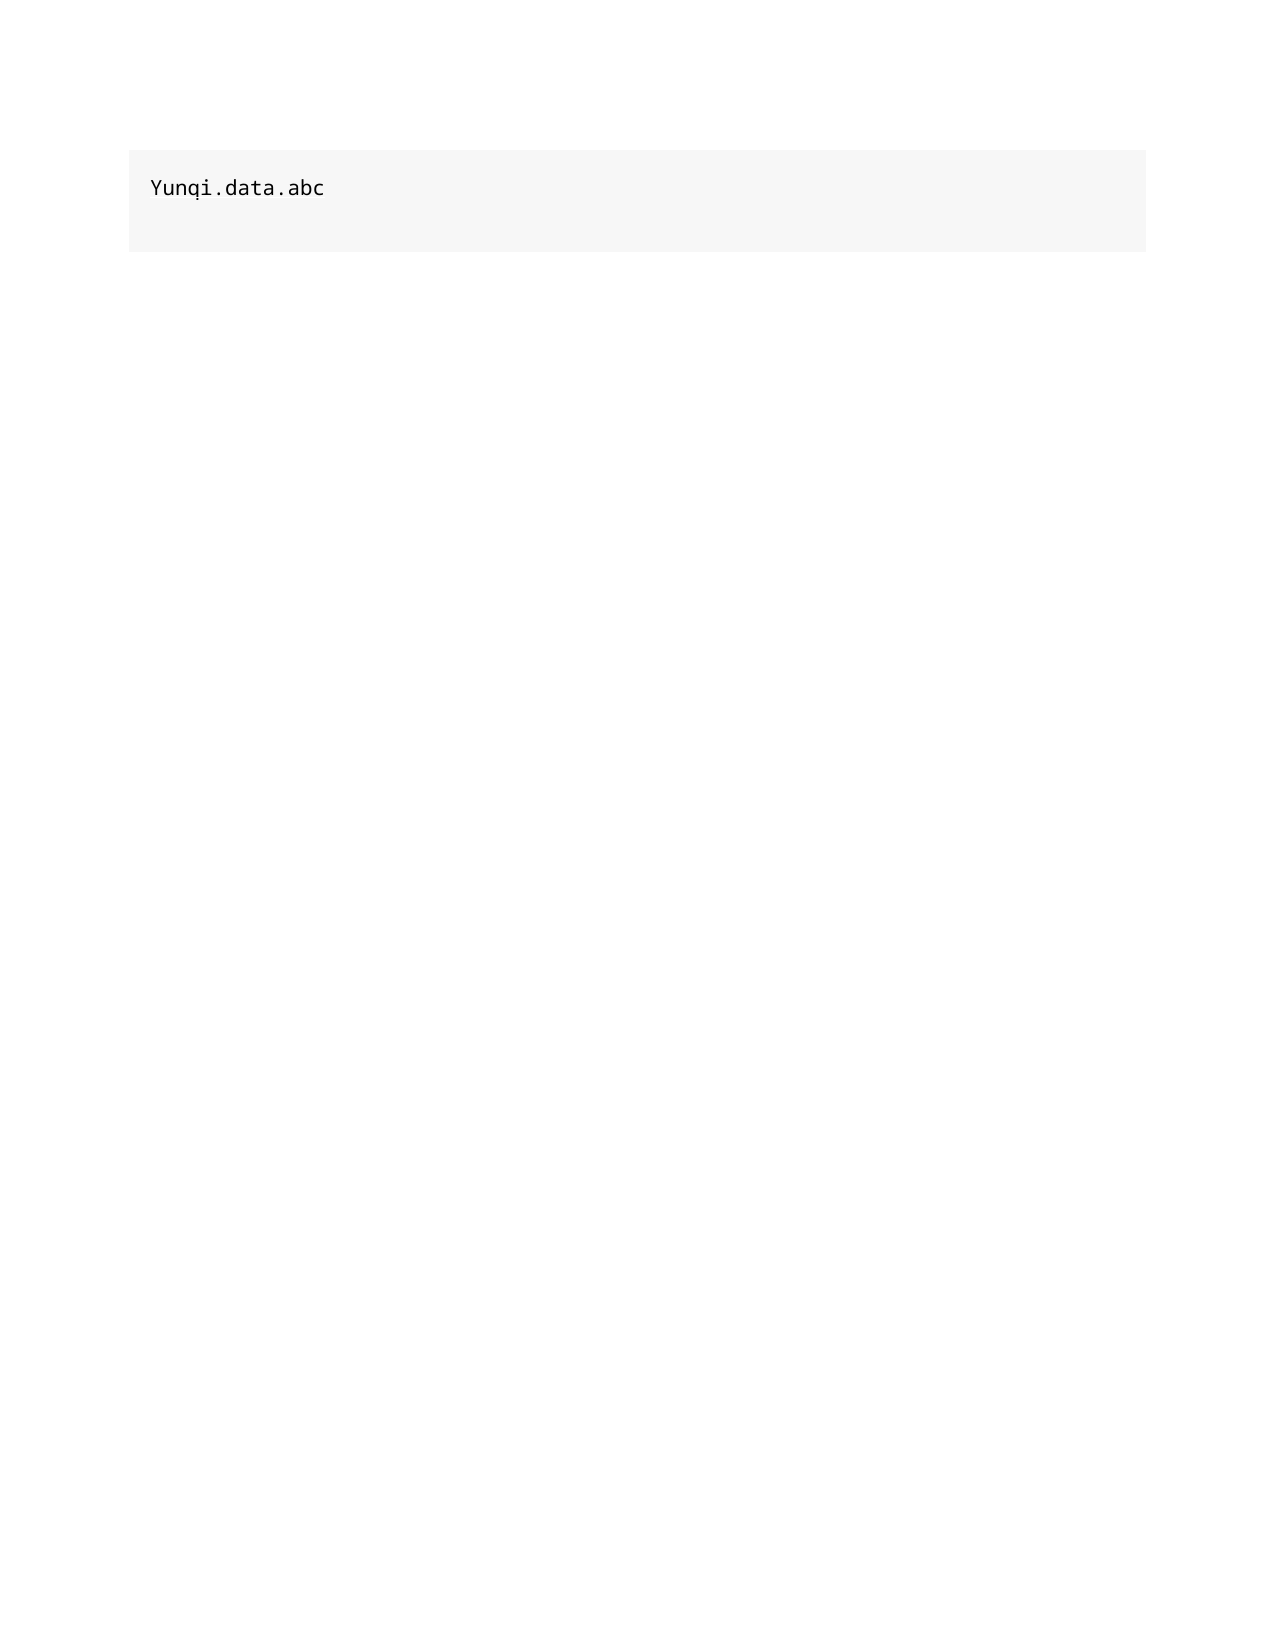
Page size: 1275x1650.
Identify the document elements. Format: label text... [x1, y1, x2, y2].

text Yunqi.data.abc [129, 150, 1146, 252]
